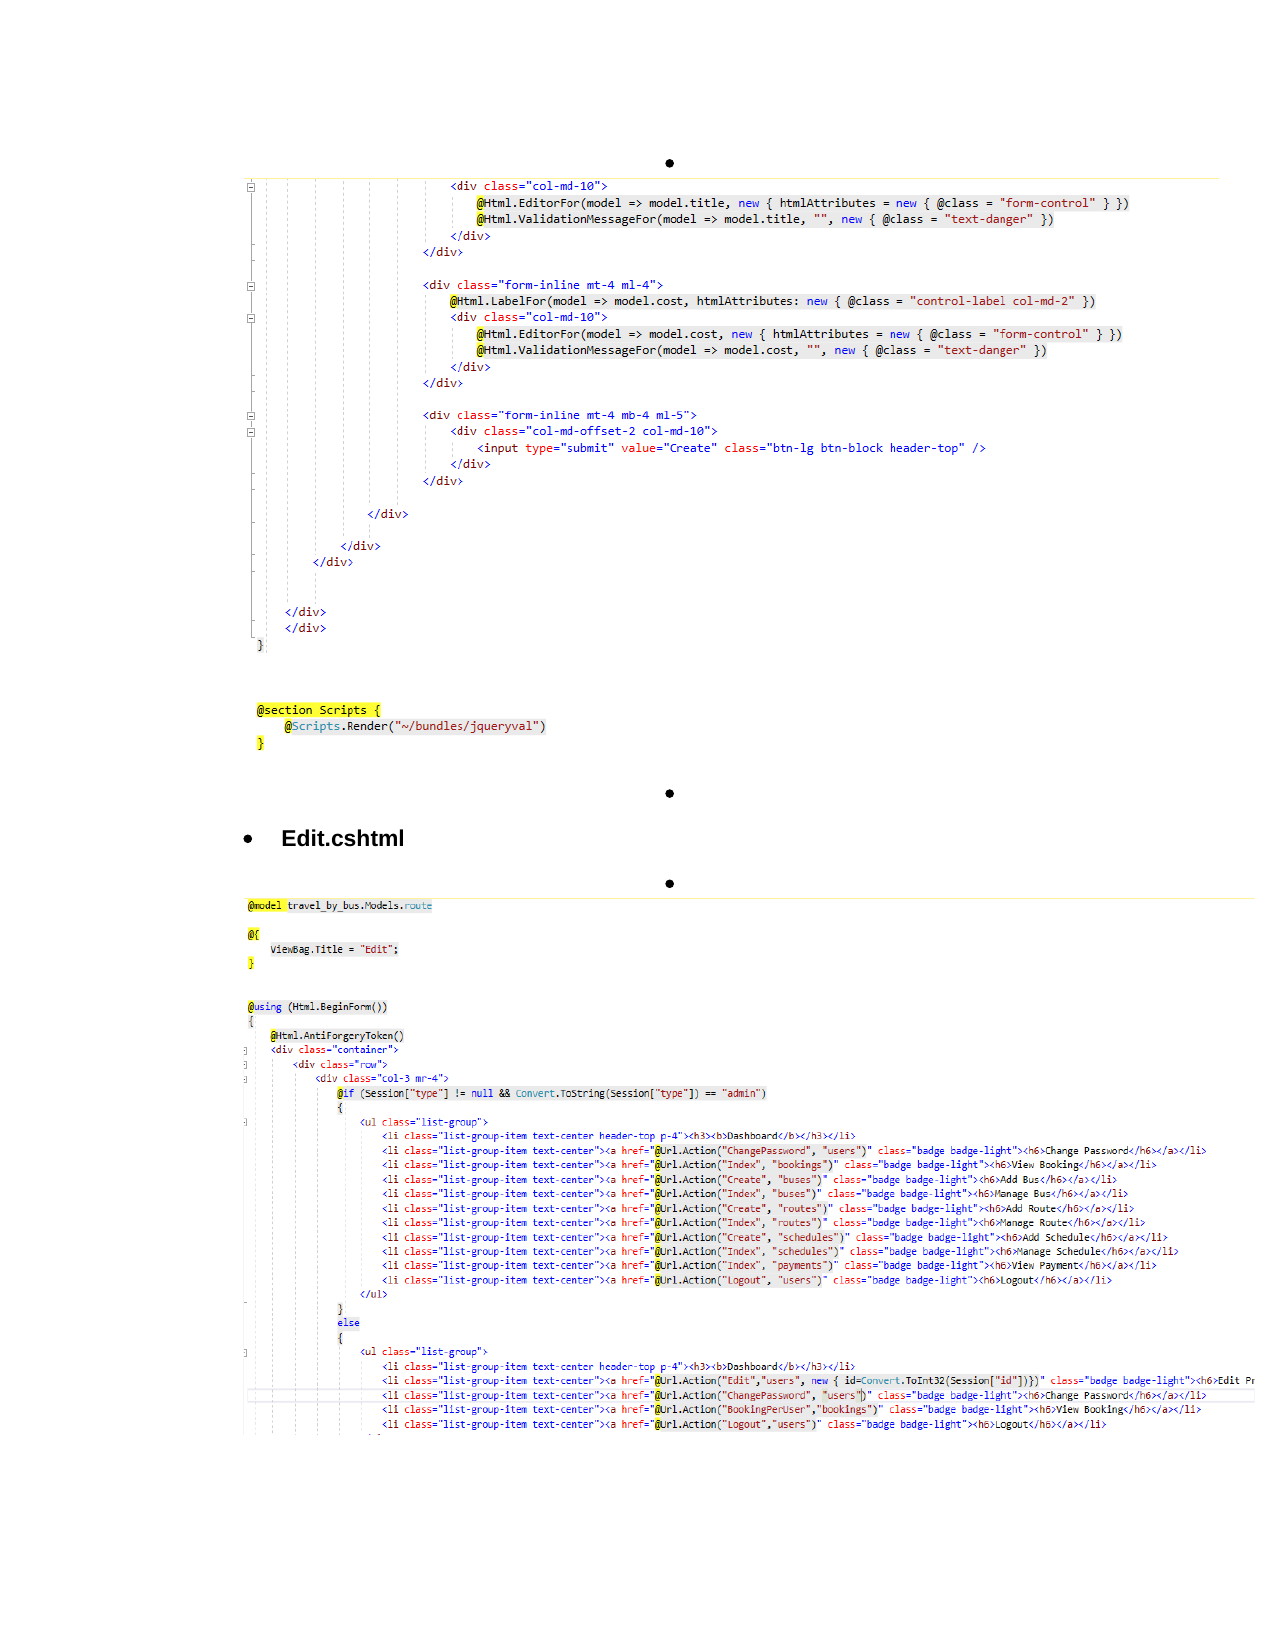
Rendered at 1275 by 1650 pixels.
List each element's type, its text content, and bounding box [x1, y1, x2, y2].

picture [243, 178, 1219, 762]
text Edit.cshtml [244, 825, 1125, 852]
picture [243, 898, 1255, 1435]
